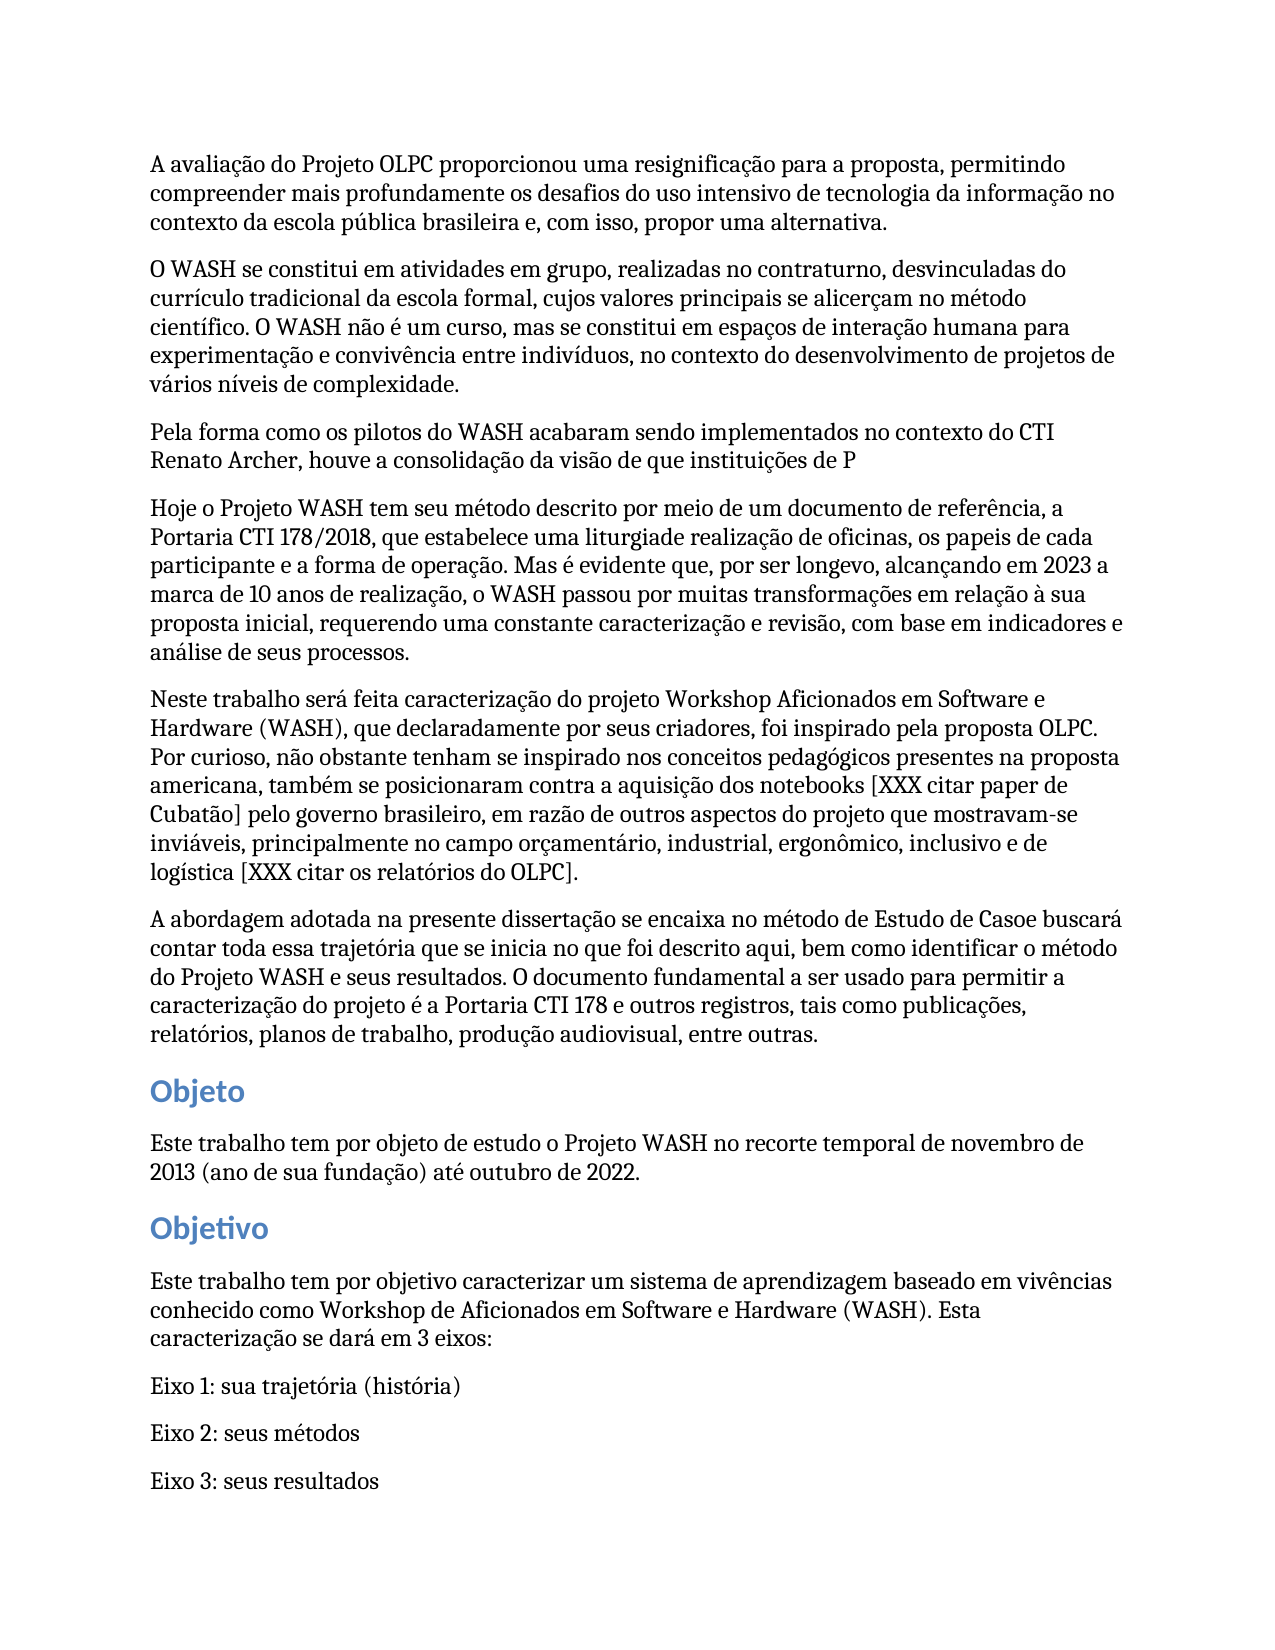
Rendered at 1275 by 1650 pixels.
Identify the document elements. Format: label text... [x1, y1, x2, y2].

subtitle Objetivo [150, 1207, 1125, 1248]
text Hoje o Projeto WASH tem seu método descrito por meio de um documento de referência, a Portaria CTI 178/2018, que estabelece uma liturgiade realização de oficinas, os papeis de cada participante e a forma de operação. Mas é evidente que, por ser longevo, alcançando em 2023 a marca de 10 anos de realização, o WASH passou por muitas transformações em relação à sua proposta inicial, requerendo uma constante caracterização e revisão, com base em indicadores e análise de seus processos. [150, 494, 1125, 666]
text Este trabalho tem por objetivo caracterizar um sistema de aprendizagem baseado em vivências conhecido como Workshop de Aficionados em Software e Hardware (WASH). Esta caracterização se dará em 3 eixos: [150, 1267, 1125, 1353]
text O WASH se constitui em atividades em grupo, realizadas no contraturno, desvinculadas do currículo tradicional da escola formal, cujos valores principais se alicerçam no método científico. O WASH não é um curso, mas se constitui em espaços de interação humana para experimentação e convivência entre indivíduos, no contexto do desenvolvimento de projetos de vários níveis de complexidade. [150, 255, 1125, 399]
text Eixo 3: seus resultados [150, 1467, 1125, 1496]
text A abordagem adotada na presente dissertação se encaixa no método de Estudo de Casoe buscará contar toda essa trajetória que se inicia no que foi descrito aqui, bem como identificar o método do Projeto WASH e seus resultados. O documento fundamental a ser usado para permitir a caracterização do projeto é a Portaria CTI 178 e outros registros, tais como publicações, relatórios, planos de trabalho, produção audiovisual, entre outras. [150, 905, 1125, 1049]
text Eixo 2: seus métodos [150, 1419, 1125, 1448]
text A avaliação do Projeto OLPC proporcionou uma resignificação para a proposta, permitindo compreender mais profundamente os desafios do uso intensivo de tecnologia da informação no contexto da escola pública brasileira e, com isso, propor uma alternativa. [150, 150, 1125, 236]
text Pela forma como os pilotos do WASH acabaram sendo implementados no contexto do CTI Renato Archer, houve a consolidação da visão de que instituições de P [150, 417, 1125, 475]
text Eixo 1: sua trajetória (história) [150, 1372, 1125, 1401]
text Este trabalho tem por objeto de estudo o Projeto WASH no recorte temporal de novembro de 2013 (ano de sua fundação) até outubro de 2022. [150, 1129, 1125, 1187]
subtitle Objeto [150, 1069, 1125, 1110]
text Neste trabalho será feita caracterização do projeto Workshop Aficionados em Software e Hardware (WASH), que declaradamente por seus criadores, foi inspirado pela proposta OLPC. Por curioso, não obstante tenham se inspirado nos conceitos pedagógicos presentes na proposta americana, também se posicionaram contra a aquisição dos notebooks [XXX citar paper de Cubatão] pelo governo brasileiro, em razão de outros aspectos do projeto que mostravam-se inviáveis, principalmente no campo orçamentário, industrial, ergonômico, inclusivo e de logística [XXX citar os relatórios do OLPC]. [150, 685, 1125, 886]
